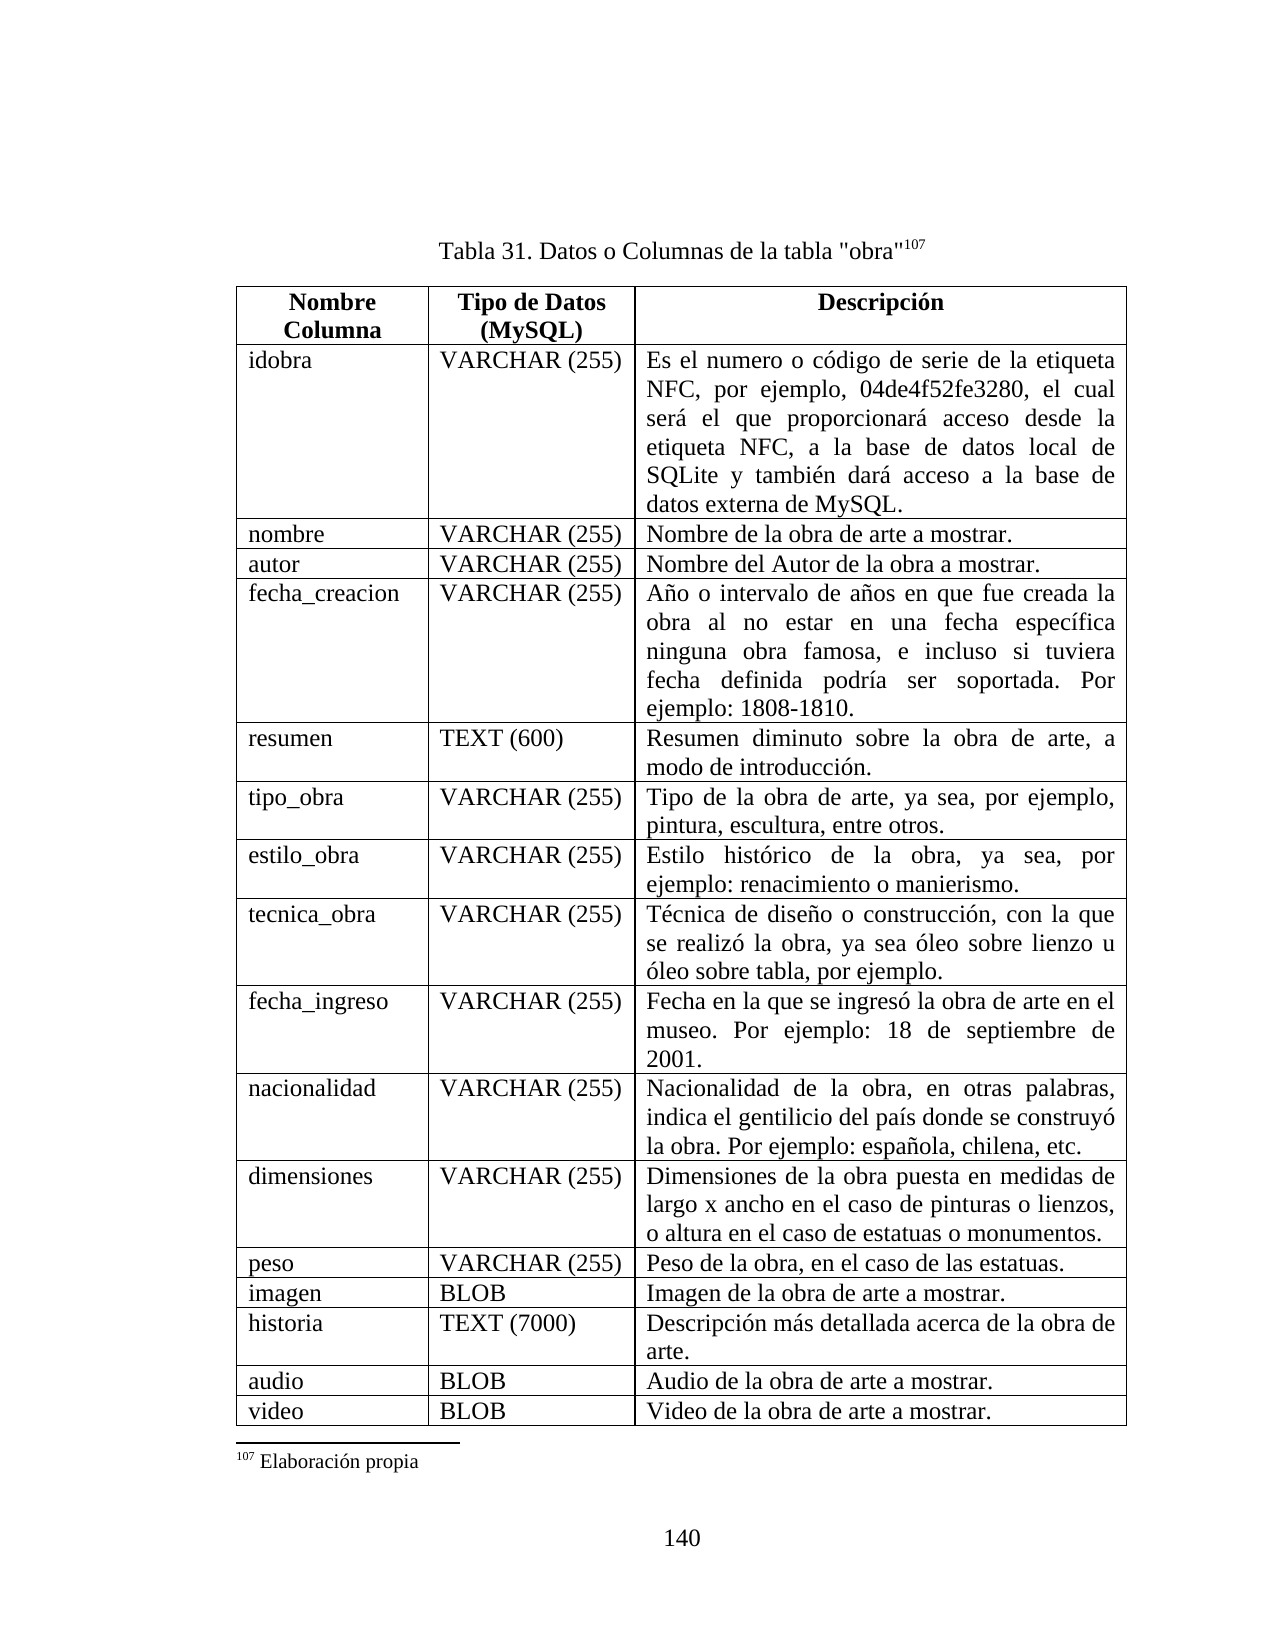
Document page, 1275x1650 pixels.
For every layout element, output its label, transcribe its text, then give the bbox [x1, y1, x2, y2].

table_cell Dimensiones de la obra puesta en medidas de largo x ancho en el caso de pinturas o lienzos, o altura en el caso de estatuas o monumentos. [636, 1161, 1126, 1247]
table_cell BLOB [429, 1278, 634, 1307]
table_cell VARCHAR (255) [429, 345, 634, 518]
table_cell Video de la obra de arte a mostrar. [636, 1396, 1126, 1425]
table_cell autor [237, 549, 428, 577]
table_cell nacionalidad [237, 1074, 428, 1160]
table_cell Resumen diminuto sobre la obra de arte, a modo de introducción. [636, 723, 1126, 781]
table_cell BLOB [429, 1366, 634, 1395]
table_cell Año o intervalo de años en que fue creada la obra al no estar en una fecha específica ninguna obra famosa, e incluso si tuviera fecha definida podría ser soportada. Por ejemplo: 1808-1810. [636, 579, 1126, 722]
table_cell Nombre del Autor de la obra a mostrar. [636, 549, 1126, 577]
table_cell nombre [237, 519, 428, 548]
table_cell VARCHAR (255) [429, 1161, 634, 1247]
table_cell Peso de la obra, en el caso de las estatuas. [636, 1248, 1126, 1277]
table_cell dimensiones [237, 1161, 428, 1247]
text Tabla 31. Datos o Columnas de la tabla "obra" [236, 236, 1127, 265]
table_cell fecha_ingreso [237, 986, 428, 1072]
table_header Tipo de Datos (MySQL) [429, 287, 634, 344]
table_cell VARCHAR (255) [429, 1074, 634, 1160]
table_cell VARCHAR (255) [429, 1248, 634, 1277]
table_cell Fecha en la que se ingresó la obra de arte en el museo. Por ejemplo: 18 de septiembre de 2001. [636, 986, 1126, 1072]
table_cell Tipo de la obra de arte, ya sea, por ejemplo, pintura, escultura, entre otros. [636, 782, 1126, 839]
table_cell Imagen de la obra de arte a mostrar. [636, 1278, 1126, 1307]
table_cell BLOB [429, 1396, 634, 1425]
table_header Descripción [636, 287, 1126, 344]
table_cell Descripción más detallada acerca de la obra de arte. [636, 1308, 1126, 1365]
table_cell tipo_obra [237, 782, 428, 839]
table_cell video [237, 1396, 428, 1425]
table_cell VARCHAR (255) [429, 549, 634, 577]
table_cell Audio de la obra de arte a mostrar. [636, 1366, 1126, 1395]
table_cell VARCHAR (255) [429, 519, 634, 548]
table_cell historia [237, 1308, 428, 1365]
table_header Nombre Columna [237, 287, 428, 344]
table_cell Es el numero o código de serie de la etiqueta NFC, por ejemplo, 04de4f52fe3280, el cual será el que proporcionará acceso desde la etiqueta NFC, a la base de datos local de SQLite y también dará acceso a la base de datos externa de MySQL. [636, 345, 1126, 518]
table_cell resumen [237, 723, 428, 781]
table_cell TEXT (600) [429, 723, 634, 781]
table_cell VARCHAR (255) [429, 986, 634, 1072]
table_cell imagen [237, 1278, 428, 1307]
table_cell Técnica de diseño o construcción, con la que se realizó la obra, ya sea óleo sobre lienzo u óleo sobre tabla, por ejemplo. [636, 899, 1126, 985]
table_cell idobra [237, 345, 428, 518]
table_cell Estilo histórico de la obra, ya sea, por ejemplo: renacimiento o manierismo. [636, 840, 1126, 898]
table_cell tecnica_obra [237, 899, 428, 985]
table_cell TEXT (7000) [429, 1308, 634, 1365]
table_cell audio [237, 1366, 428, 1395]
table_cell fecha_creacion [237, 579, 428, 722]
table_cell VARCHAR (255) [429, 782, 634, 839]
table_cell estilo_obra [237, 840, 428, 898]
table_cell Nacionalidad de la obra, en otras palabras, indica el gentilicio del país donde se construyó la obra. Por ejemplo: española, chilena, etc. [636, 1074, 1126, 1160]
table_cell Nombre de la obra de arte a mostrar. [636, 519, 1126, 548]
table_cell VARCHAR (255) [429, 840, 634, 898]
table_cell VARCHAR (255) [429, 899, 634, 985]
table_cell VARCHAR (255) [429, 579, 634, 722]
table_cell peso [237, 1248, 428, 1277]
